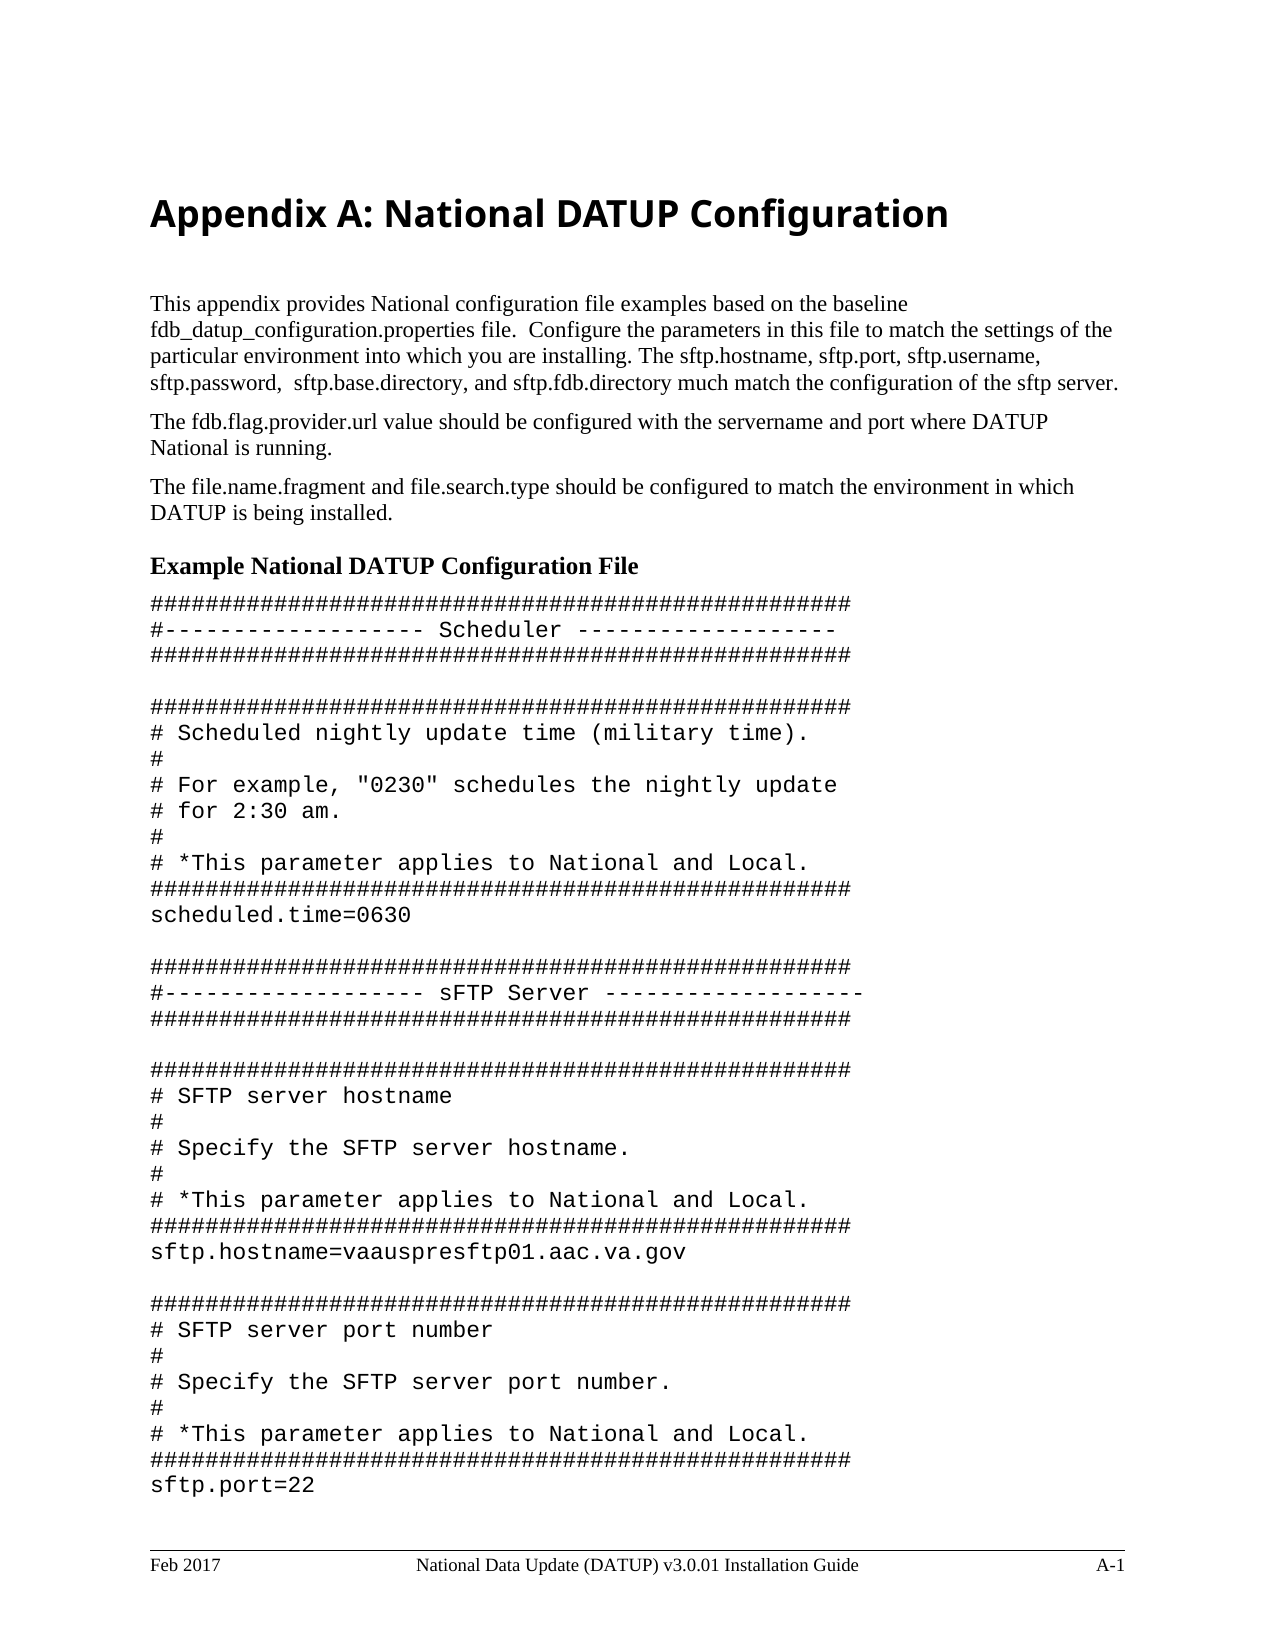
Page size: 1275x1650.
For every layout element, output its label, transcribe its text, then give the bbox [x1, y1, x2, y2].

text ################################################### [150, 1292, 1125, 1318]
text ################################################### [150, 592, 1125, 618]
text # Specify the SFTP server hostname. [150, 1137, 1125, 1163]
text # [150, 825, 1125, 851]
text Example National DATUP Configuration File [150, 551, 1125, 579]
text # [150, 1396, 1125, 1422]
text # Scheduled nightly update time (military time). [150, 722, 1125, 748]
text # for 2:30 am. [150, 799, 1125, 825]
text # *This parameter applies to National and Local. [150, 1422, 1125, 1448]
text sftp.hostname=vaauspresftp01.aac.va.gov [150, 1240, 1125, 1266]
text # SFTP server port number [150, 1318, 1125, 1344]
text #------------------- sFTP Server ------------------- [150, 981, 1125, 1007]
text # For example, "0230" schedules the nightly update [150, 773, 1125, 799]
text # [150, 1111, 1125, 1137]
text ################################################### [150, 1059, 1125, 1085]
text ################################################### [150, 1214, 1125, 1240]
text ################################################### [150, 644, 1125, 670]
text ################################################### [150, 877, 1125, 903]
text sftp.port=22 [150, 1474, 1125, 1500]
text This appendix provides National configuration file examples based on the baseline fdb_datup_configuration.properties file. Configure the parameters in this file to match the settings of the particular environment into which you are installing. The sftp.hostname, sftp.port, sftp.username, sftp.password, sftp.base.directory, and sftp.fdb.directory much match the configuration of the sftp server. [150, 290, 1125, 395]
text # [150, 1163, 1125, 1188]
text # [150, 1344, 1125, 1370]
text ################################################### [150, 696, 1125, 722]
text # *This parameter applies to National and Local. [150, 851, 1125, 877]
text # SFTP server hostname [150, 1085, 1125, 1111]
text #------------------- Scheduler ------------------- [150, 618, 1125, 644]
text ################################################### [150, 1007, 1125, 1033]
text # *This parameter applies to National and Local. [150, 1188, 1125, 1214]
text The file.name.fragment and file.search.type should be configured to match the environment in which DATUP is being installed. [150, 473, 1125, 526]
text ################################################### [150, 955, 1125, 981]
text scheduled.time=0630 [150, 903, 1125, 929]
text # Specify the SFTP server port number. [150, 1370, 1125, 1396]
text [150, 1448, 1125, 1474]
text The fdb.flag.provider.url value should be configured with the servername and port where DATUP National is running. [150, 408, 1125, 461]
subtitle Appendix A: National DATUP Configuration [150, 187, 1125, 238]
text # [150, 748, 1125, 773]
